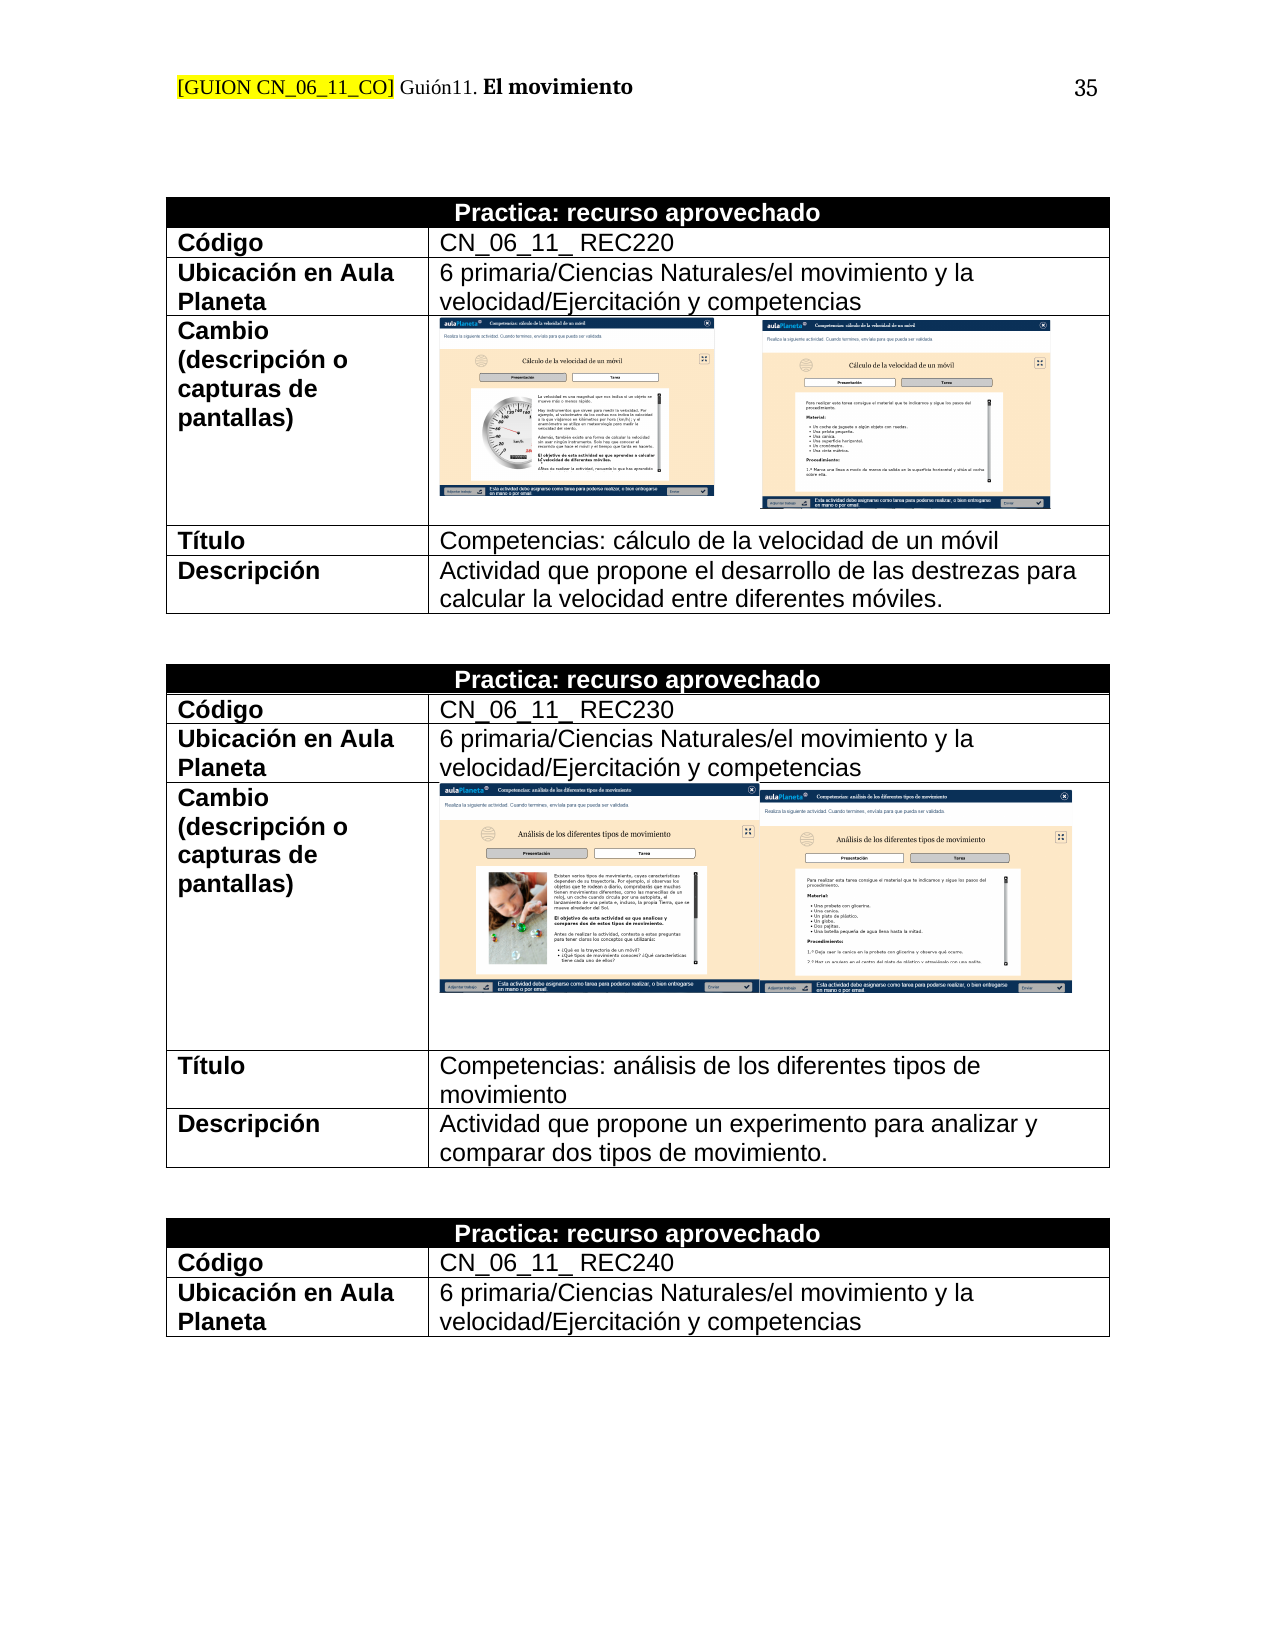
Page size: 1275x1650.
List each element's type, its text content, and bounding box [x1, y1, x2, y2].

table_cell 6 primaria/Ciencias Naturales/el movimiento y la velocidad/Ejercitación y competencias [429, 258, 1109, 315]
table_cell Ubicación en Aula Planeta [167, 258, 428, 315]
picture [439, 782, 1073, 993]
table_cell Ubicación en Aula Planeta [167, 724, 428, 782]
table_cell [429, 783, 1109, 1050]
picture [439, 316, 716, 496]
table_cell [429, 316, 1109, 525]
table_cell Competencias: cálculo de la velocidad de un móvil [429, 526, 1109, 554]
table_cell Actividad que propone el desarrollo de las destrezas para calcular la velocidad entre diferentes móviles. [429, 556, 1109, 613]
table_cell Competencias: análisis de los diferentes tipos de movimiento [429, 1051, 1109, 1108]
table_cell Cambio (descripción o capturas de pantallas) [167, 783, 428, 1050]
table_cell Actividad que propone un experimento para analizar y comparar dos tipos de movimiento. [429, 1109, 1109, 1167]
table_cell Título [167, 1051, 428, 1108]
table_cell Cambio (descripción o capturas de pantallas) [167, 316, 428, 525]
table_cell Descripción [167, 1109, 428, 1167]
table_header Practica: recurso aprovechado [167, 665, 1109, 693]
table_cell 6 primaria/Ciencias Naturales/el movimiento y la velocidad/Ejercitación y competencias [429, 1278, 1109, 1336]
table_cell Código [167, 695, 428, 723]
table_cell CN_06_11_ REC240 [429, 1248, 1109, 1277]
table_cell Código [167, 228, 428, 257]
table_cell CN_06_11_ REC230 [429, 695, 1109, 723]
table_cell CN_06_11_ REC220 [429, 228, 1109, 257]
table_header Practica: recurso aprovechado [167, 198, 1109, 227]
table_cell 6 primaria/Ciencias Naturales/el movimiento y la velocidad/Ejercitación y competencias [429, 724, 1109, 782]
table_cell Ubicación en Aula Planeta [167, 1278, 428, 1336]
picture [760, 320, 1051, 509]
table_cell Título [167, 526, 428, 554]
table_cell Descripción [167, 556, 428, 613]
table_cell Código [167, 1248, 428, 1277]
table_header Practica: recurso aprovechado [167, 1219, 1109, 1247]
